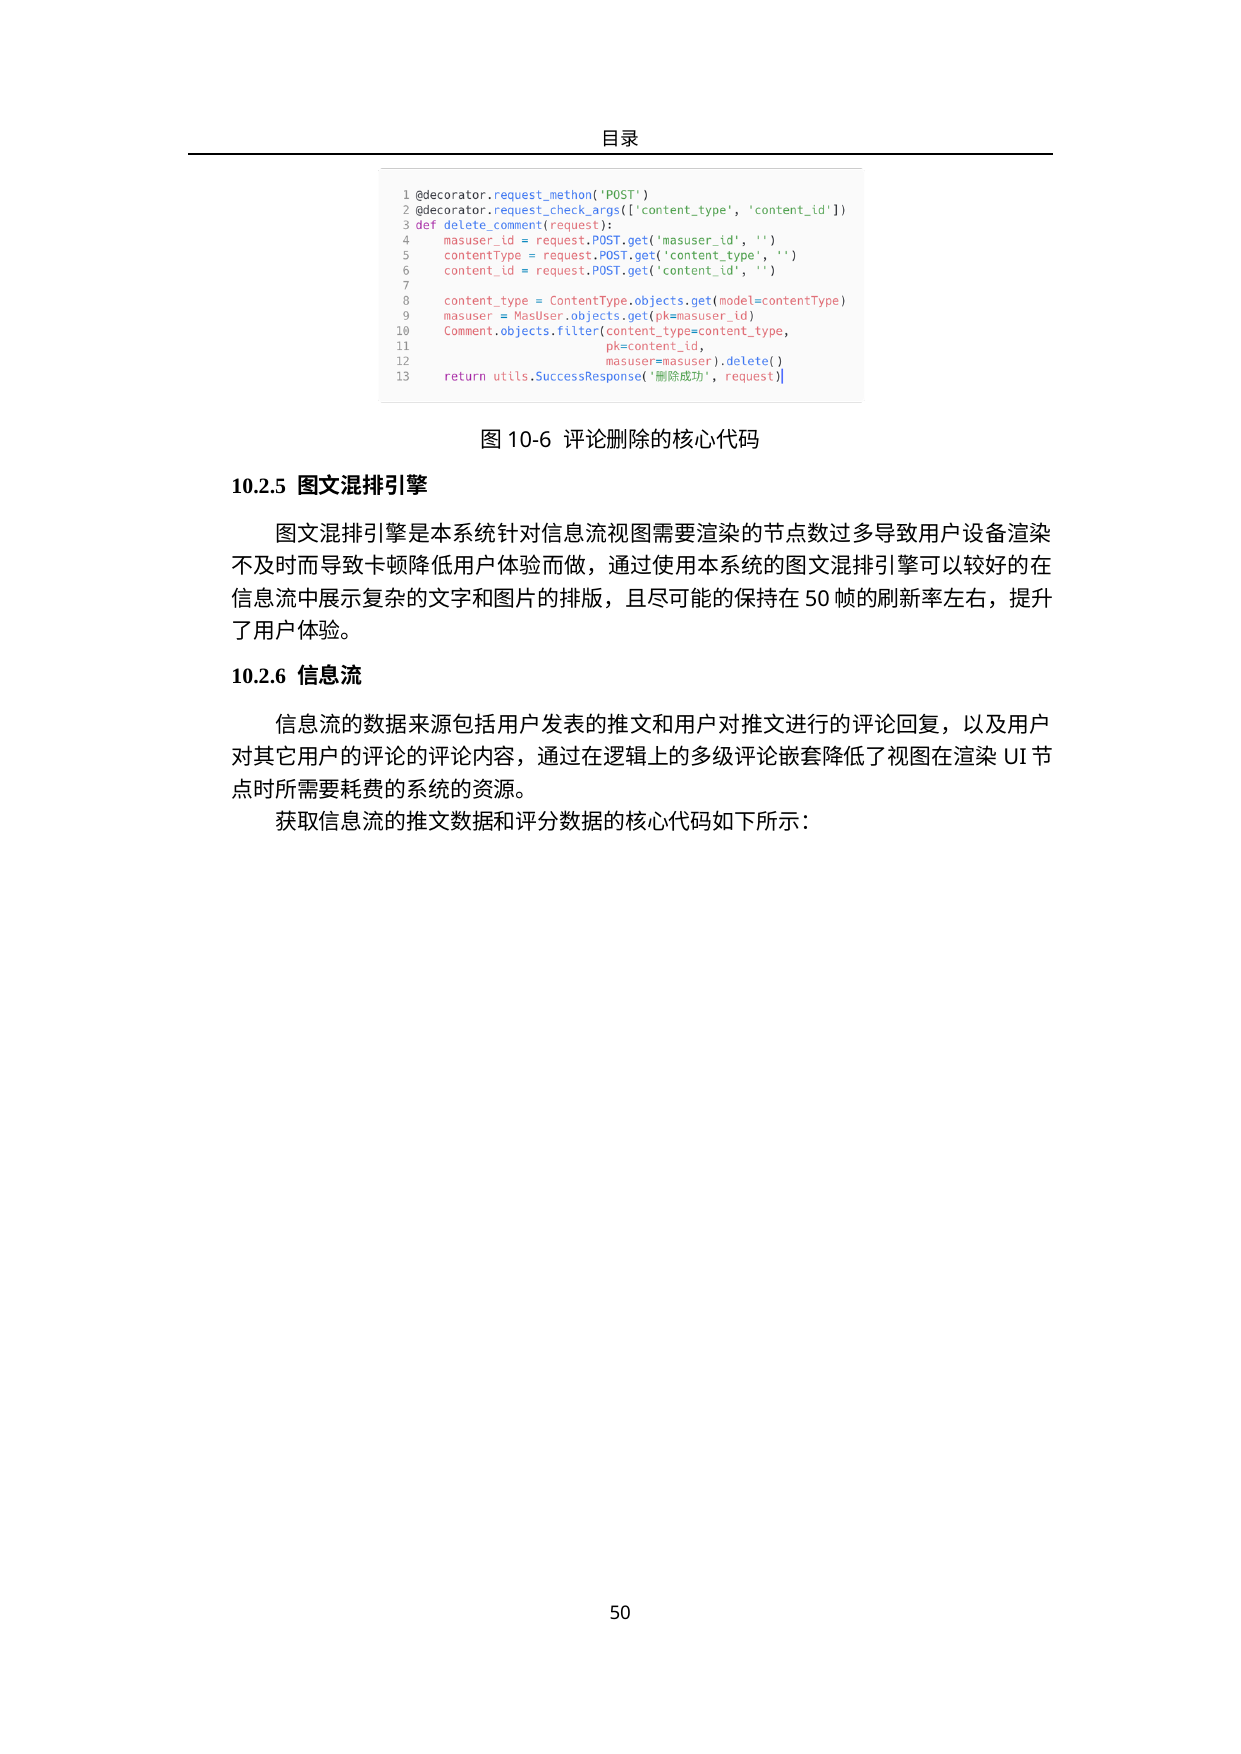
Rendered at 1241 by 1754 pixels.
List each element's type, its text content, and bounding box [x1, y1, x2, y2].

picture [369, 162, 871, 409]
text 图文混排引擎是本系统针对信息流视图需要渲染的节点数过多导致用户设备渲染不及时而导致卡顿降低用户体验而做，通过使用本系统的图文混排引擎可以较好的在信息流中展示复杂的文字和图片的排版，且尽可能的保持在50帧的刷新率左右，提升了用户体验。 [231, 516, 1053, 646]
subtitle 10.2.5 图文混排引擎 [187, 467, 1053, 500]
text 信息流的数据来源包括用户发表的推文和用户对推文进行的评论回复，以及用户对其它用户的评论的评论内容，通过在逻辑上的多级评论嵌套降低了视图在渲染UI节点时所需要耗费的系统的资源。 [231, 706, 1053, 804]
text 获取信息流的推文数据和评分数据的核心代码如下所示： [231, 804, 1053, 836]
subtitle 10.2.6 信息流 [187, 658, 1053, 691]
text 图10-6 评论删除的核心代码 [187, 422, 1053, 455]
